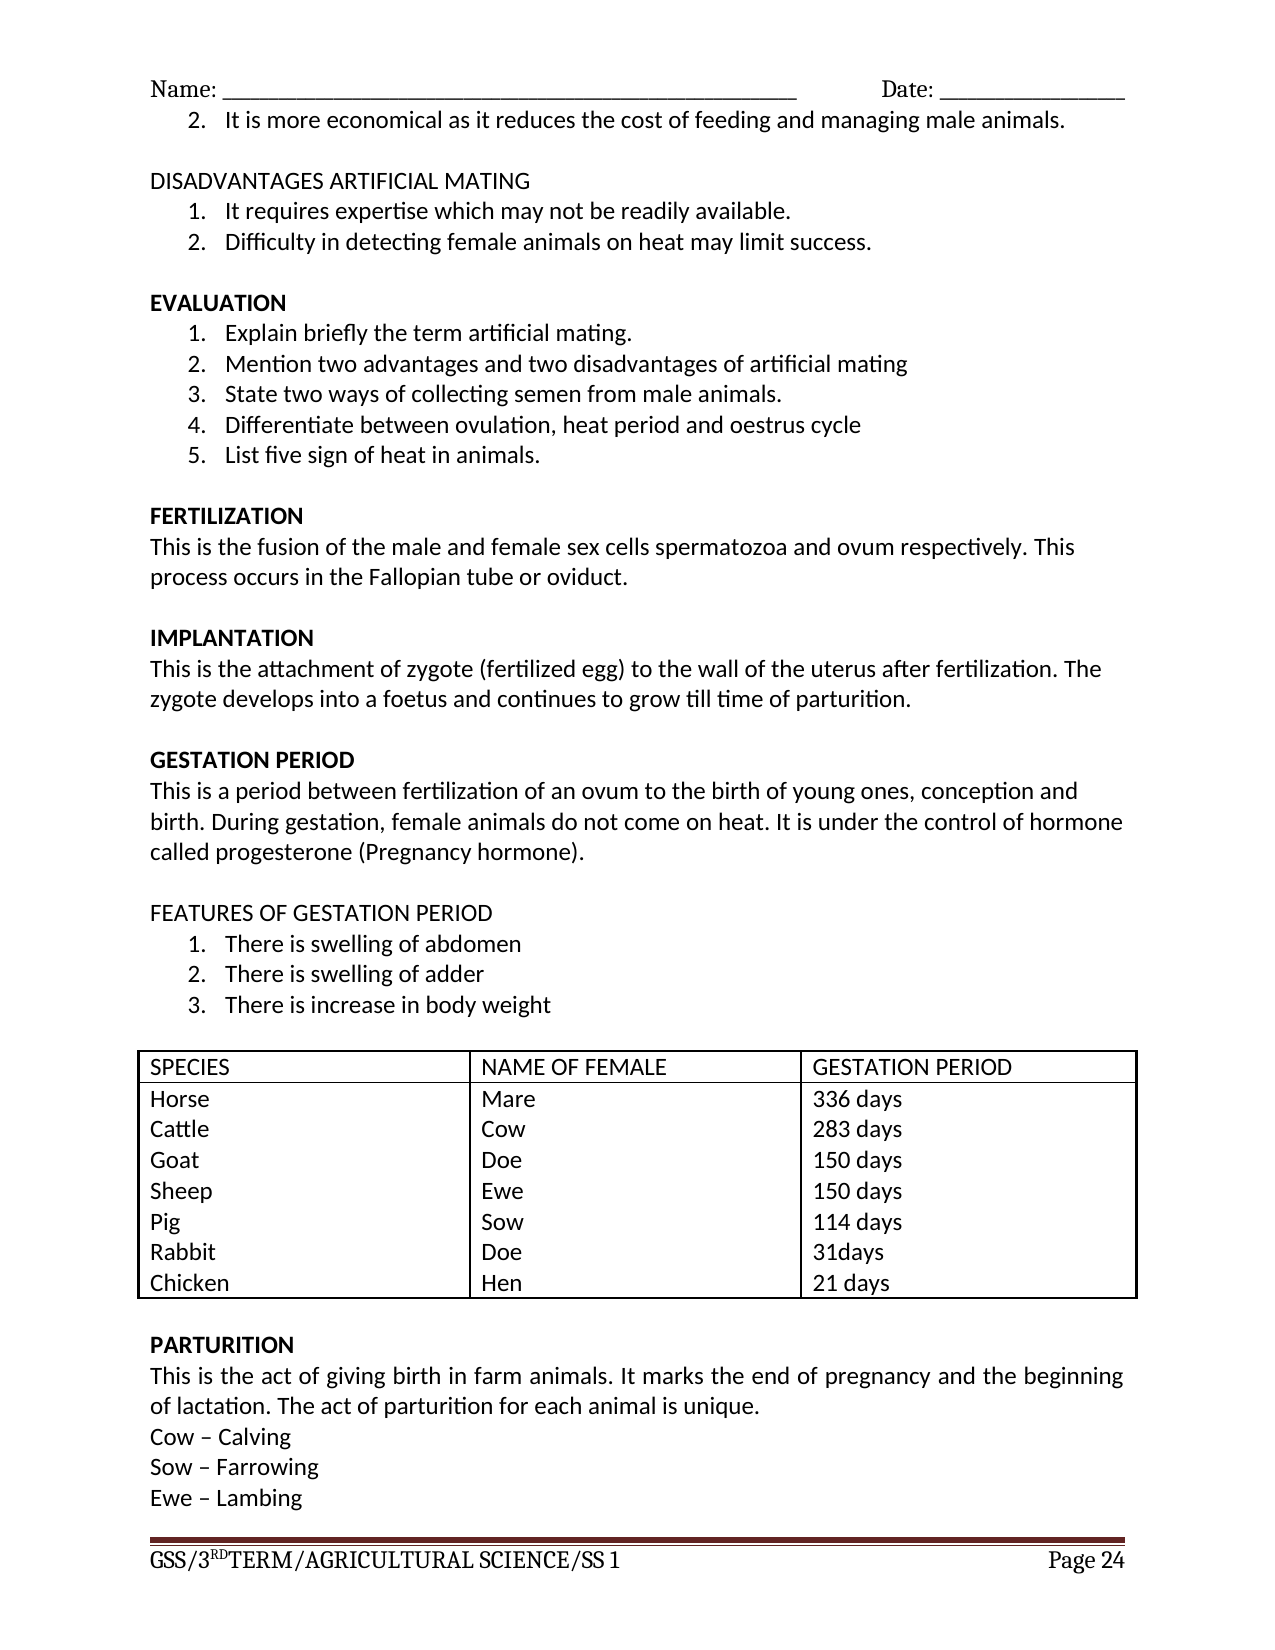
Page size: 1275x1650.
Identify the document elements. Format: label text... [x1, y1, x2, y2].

list There is increase in body weight [187, 989, 1125, 1019]
list Differentiate between ovulation, heat period and oestrus cycle [187, 409, 1125, 439]
table_cell 336 days 283 days [802, 1083, 1135, 1144]
list There is swelling of adder [187, 958, 1125, 989]
text GESTATION PERIOD [150, 745, 1125, 775]
text EVALUATION [150, 287, 1125, 317]
table_header NAME OF FEMALE [471, 1052, 800, 1082]
list It is more economical as it reduces the cost of feeding and managing male animals. [187, 104, 1125, 134]
table_cell Sheep [140, 1175, 469, 1206]
table_cell 114 days [802, 1206, 1135, 1236]
table_cell Goat [140, 1145, 469, 1175]
text FERTILIZATION [150, 501, 1125, 531]
list There is swelling of abdomen [187, 928, 1125, 958]
table_cell 150 days [802, 1145, 1135, 1175]
table_cell Horse Cattle [140, 1083, 469, 1144]
list Difficulty in detecting female animals on heat may limit success. [187, 226, 1125, 256]
text Ewe – Lambing [150, 1482, 1125, 1512]
text This is the fusion of the male and female sex cells spermatozoa and ovum respectively. This process occurs in the Fallopian tube or oviduct. [150, 531, 1125, 592]
text FEATURES OF GESTATION PERIOD [150, 897, 1125, 928]
table_cell Ewe [471, 1175, 800, 1206]
table_cell Sow [471, 1206, 800, 1236]
list Explain briefly the term artificial mating. [187, 317, 1125, 348]
table_header SPECIES [140, 1052, 469, 1082]
text This is the act of giving birth in farm animals. It marks the end of pregnancy and the beginning of lactation. The act of parturition for each animal is unique. [150, 1360, 1125, 1421]
table_cell Rabbit Chicken [140, 1236, 469, 1297]
list Mention two advantages and two disadvantages of artificial mating [187, 348, 1125, 378]
table_cell Doe [471, 1145, 800, 1175]
table_cell 150 days [802, 1175, 1135, 1206]
table_header GESTATION PERIOD [802, 1052, 1135, 1082]
text IMPLANTATION [150, 623, 1125, 653]
text birth. During gestation, female animals do not come on heat. It is under the control of hormone called progesterone (Pregnancy hormone). [150, 806, 1125, 867]
text Cow – Calving [150, 1421, 1125, 1451]
text This is a period between fertilization of an ovum to the birth of young ones, conception and [150, 775, 1125, 806]
table_cell Mare Cow [471, 1083, 800, 1144]
text This is the attachment of zygote (fertilized egg) to the wall of the uterus after fertilization. The zygote develops into a foetus and continues to grow till time of parturition. [150, 653, 1125, 714]
text PARTURITION [150, 1329, 1125, 1360]
text DISADVANTAGES ARTIFICIAL MATING [150, 165, 1125, 195]
table_cell Pig [140, 1206, 469, 1236]
table_cell Doe Hen [471, 1236, 800, 1297]
list State two ways of collecting semen from male animals. [187, 378, 1125, 409]
table_cell 31days 21 days [802, 1236, 1135, 1297]
list List five sign of heat in animals. [187, 439, 1125, 470]
list It requires expertise which may not be readily available. [187, 195, 1125, 226]
text Sow – Farrowing [150, 1451, 1125, 1482]
